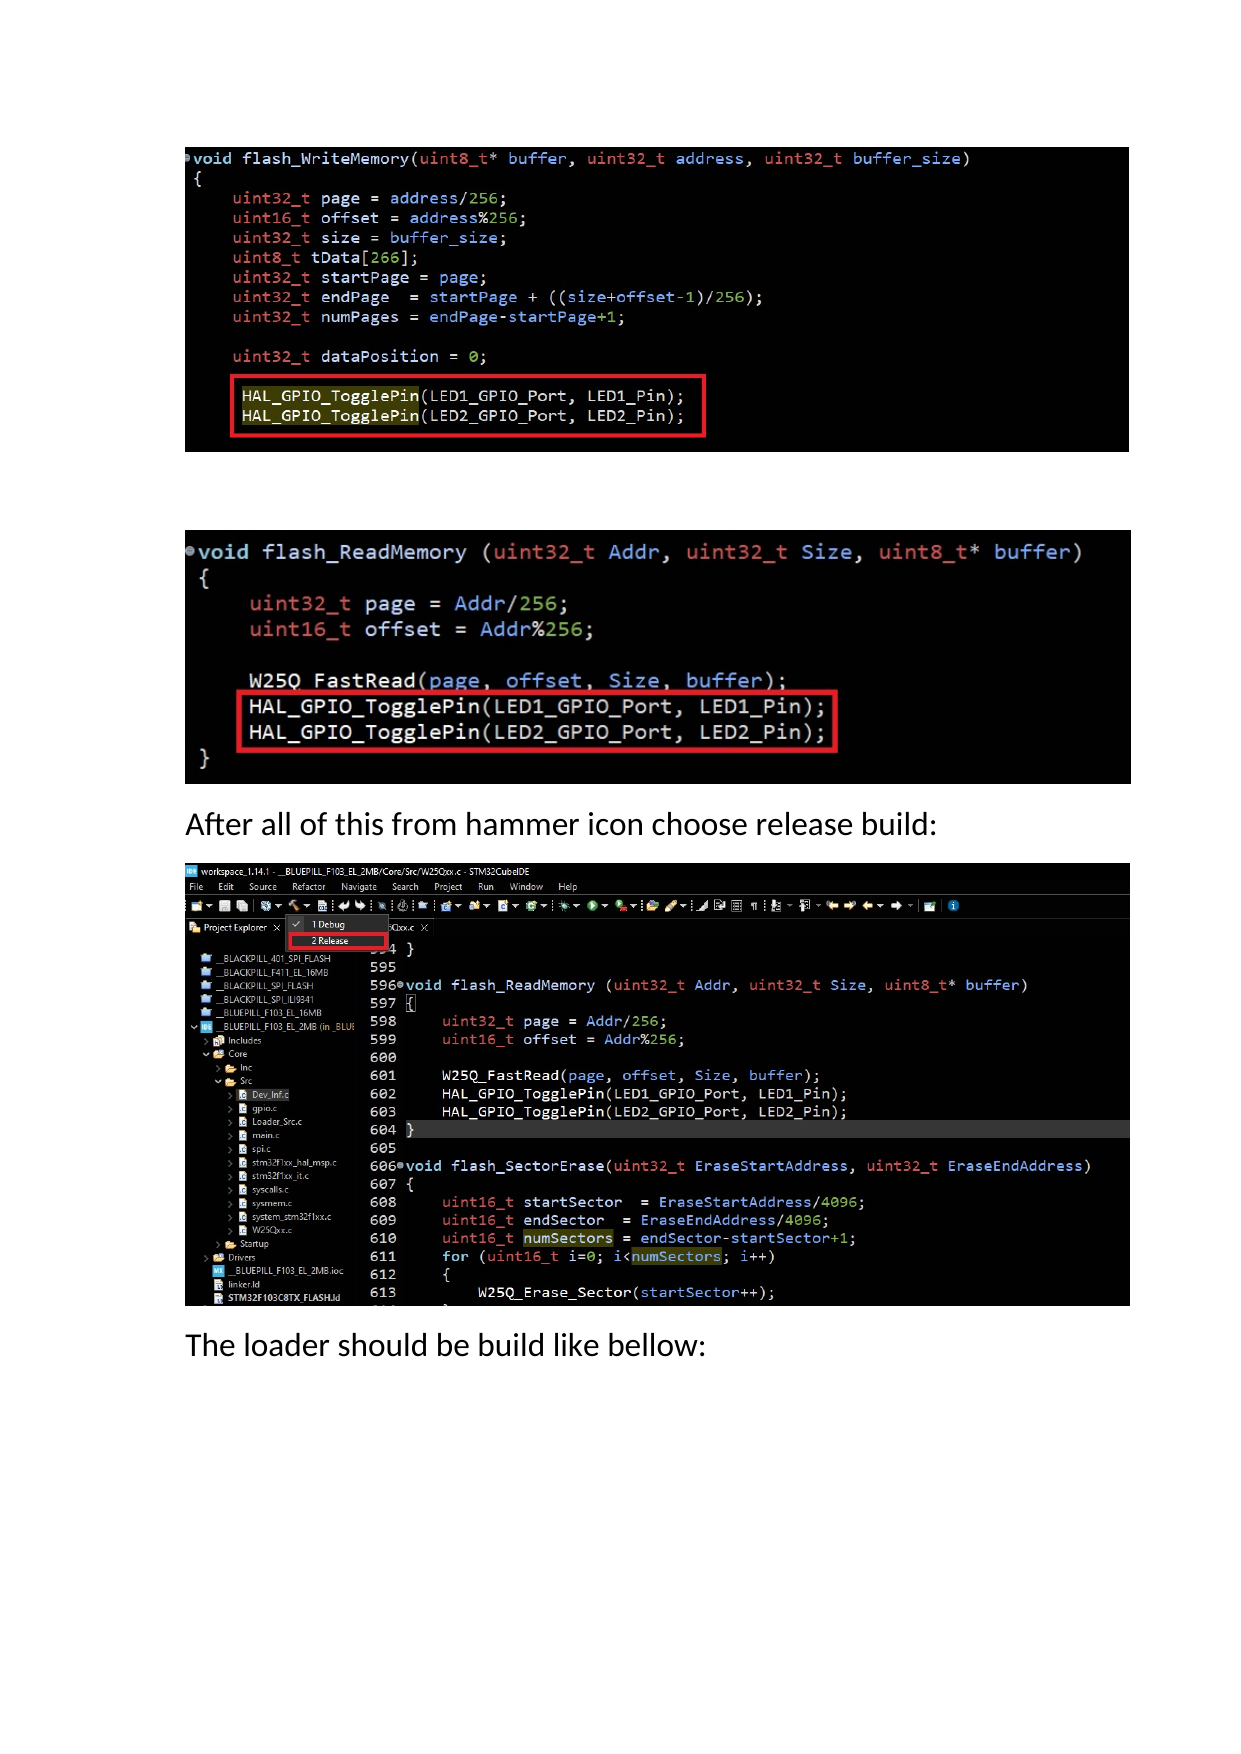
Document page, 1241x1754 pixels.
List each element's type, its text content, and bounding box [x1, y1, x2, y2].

text After all of this from hammer icon choose release build: [185, 803, 1093, 843]
picture [185, 863, 1130, 1306]
picture [185, 530, 1131, 784]
text The loader should be build like bellow: [185, 1324, 1093, 1365]
picture [185, 147, 1129, 452]
